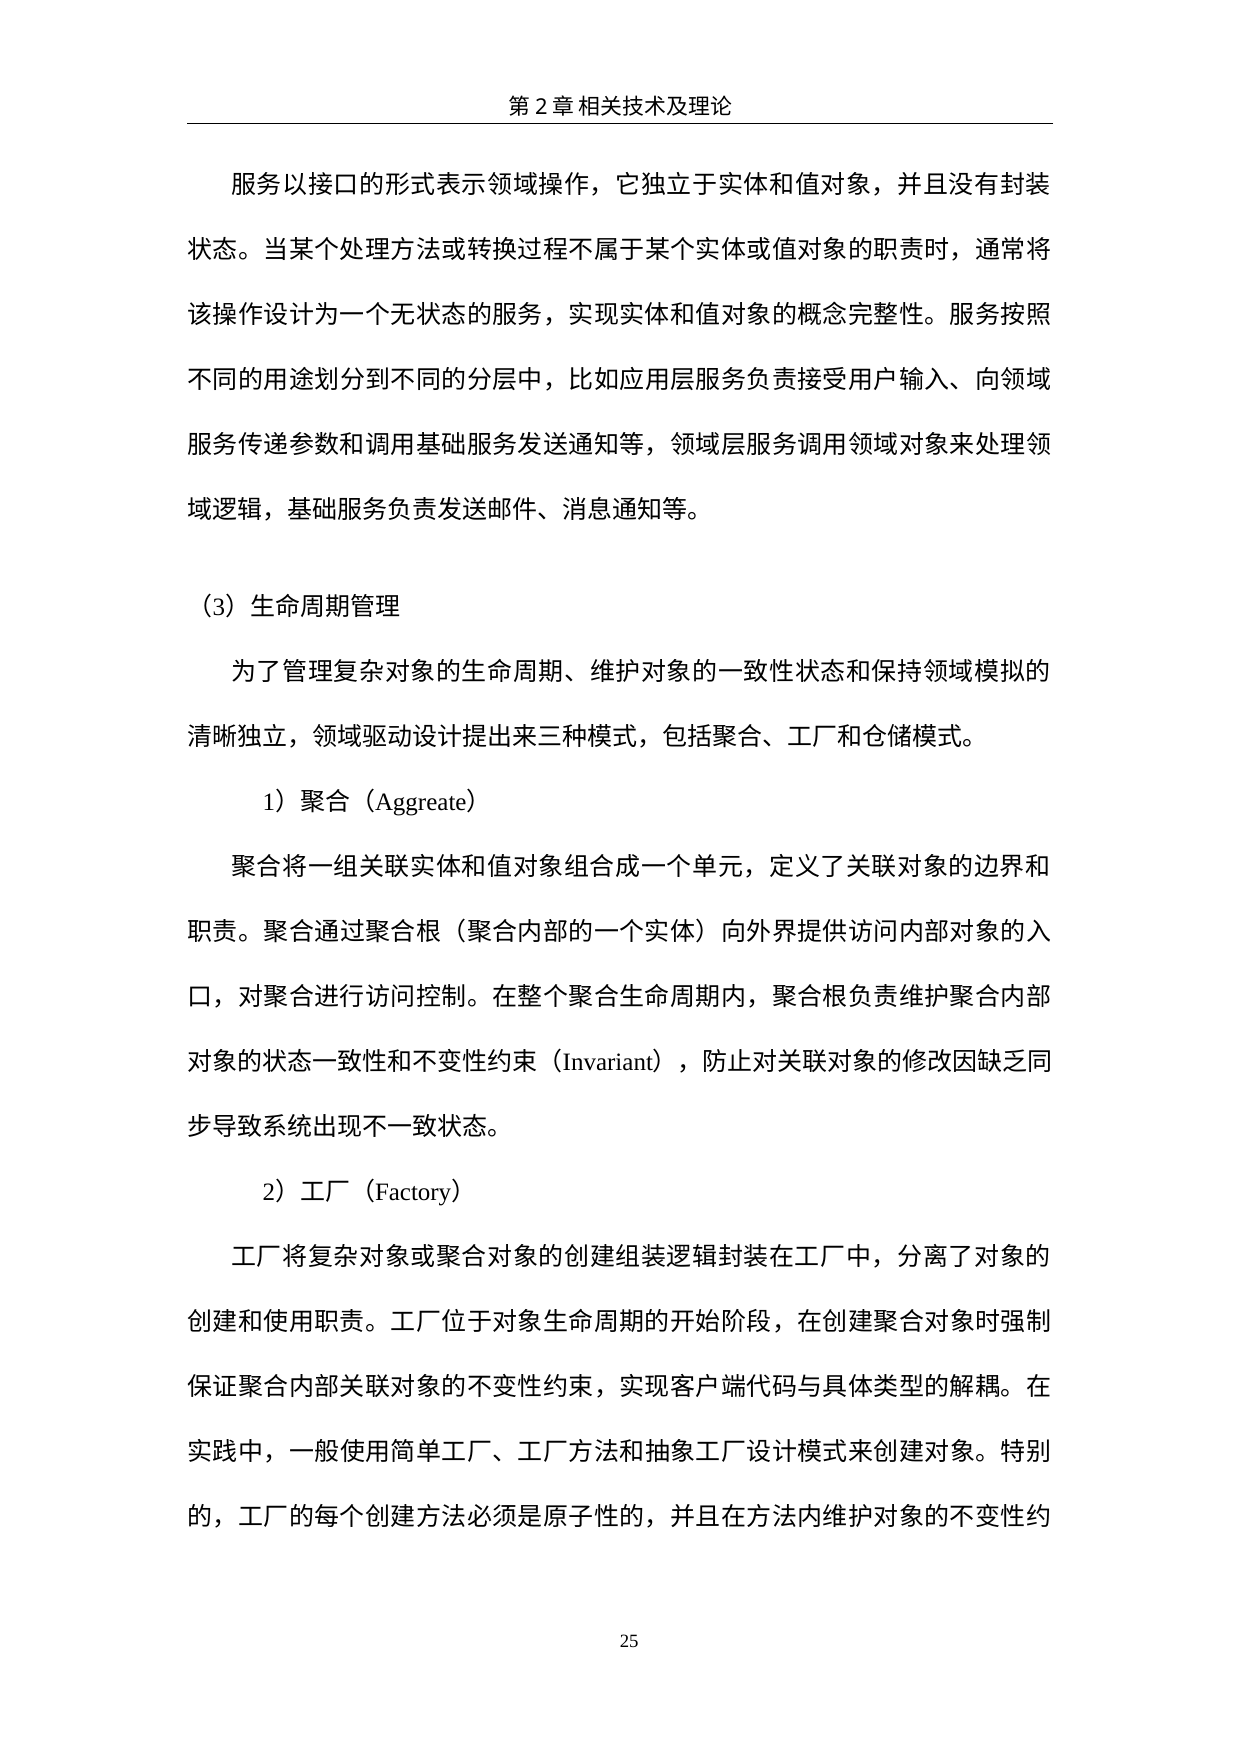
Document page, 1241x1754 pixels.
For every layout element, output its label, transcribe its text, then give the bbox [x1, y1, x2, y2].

list 1）聚合（Aggreate） [187, 767, 1053, 832]
list 为了管理复杂对象的生命周期、维护对象的一致性状态和保持领域模拟的清晰独立，领域驱动设计提出来三种模式，包括聚合、工厂和仓储模式。 [187, 637, 1053, 767]
list 服务以接口的形式表示领域操作，它独立于实体和值对象，并且没有封装状态。当某个处理方法或转换过程不属于某个实体或值对象的职责时，通常将该操作设计为一个无状态的服务，实现实体和值对象的概念完整性。服务按照不同的用途划分到不同的分层中，比如应用层服务负责接受用户输入、向领域服务传递参数和调用基础服务发送通知等，领域层服务调用领域对象来处理领域逻辑，基础服务负责发送邮件、消息通知等。 [187, 150, 1053, 540]
list （3）生命周期管理 [187, 572, 1053, 637]
list 2）工厂（Factory） [187, 1157, 1053, 1222]
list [187, 1222, 1053, 1547]
list 聚合将一组关联实体和值对象组合成一个单元，定义了关联对象的边界和职责。聚合通过聚合根（聚合内部的一个实体）向外界提供访问内部对象的入口，对聚合进行访问控制。在整个聚合生命周期内，聚合根负责维护聚合内部对象的状态一致性和不变性约束（Invariant），防止对关联对象的修改因缺乏同步导致系统出现不一致状态。 [187, 832, 1053, 1157]
